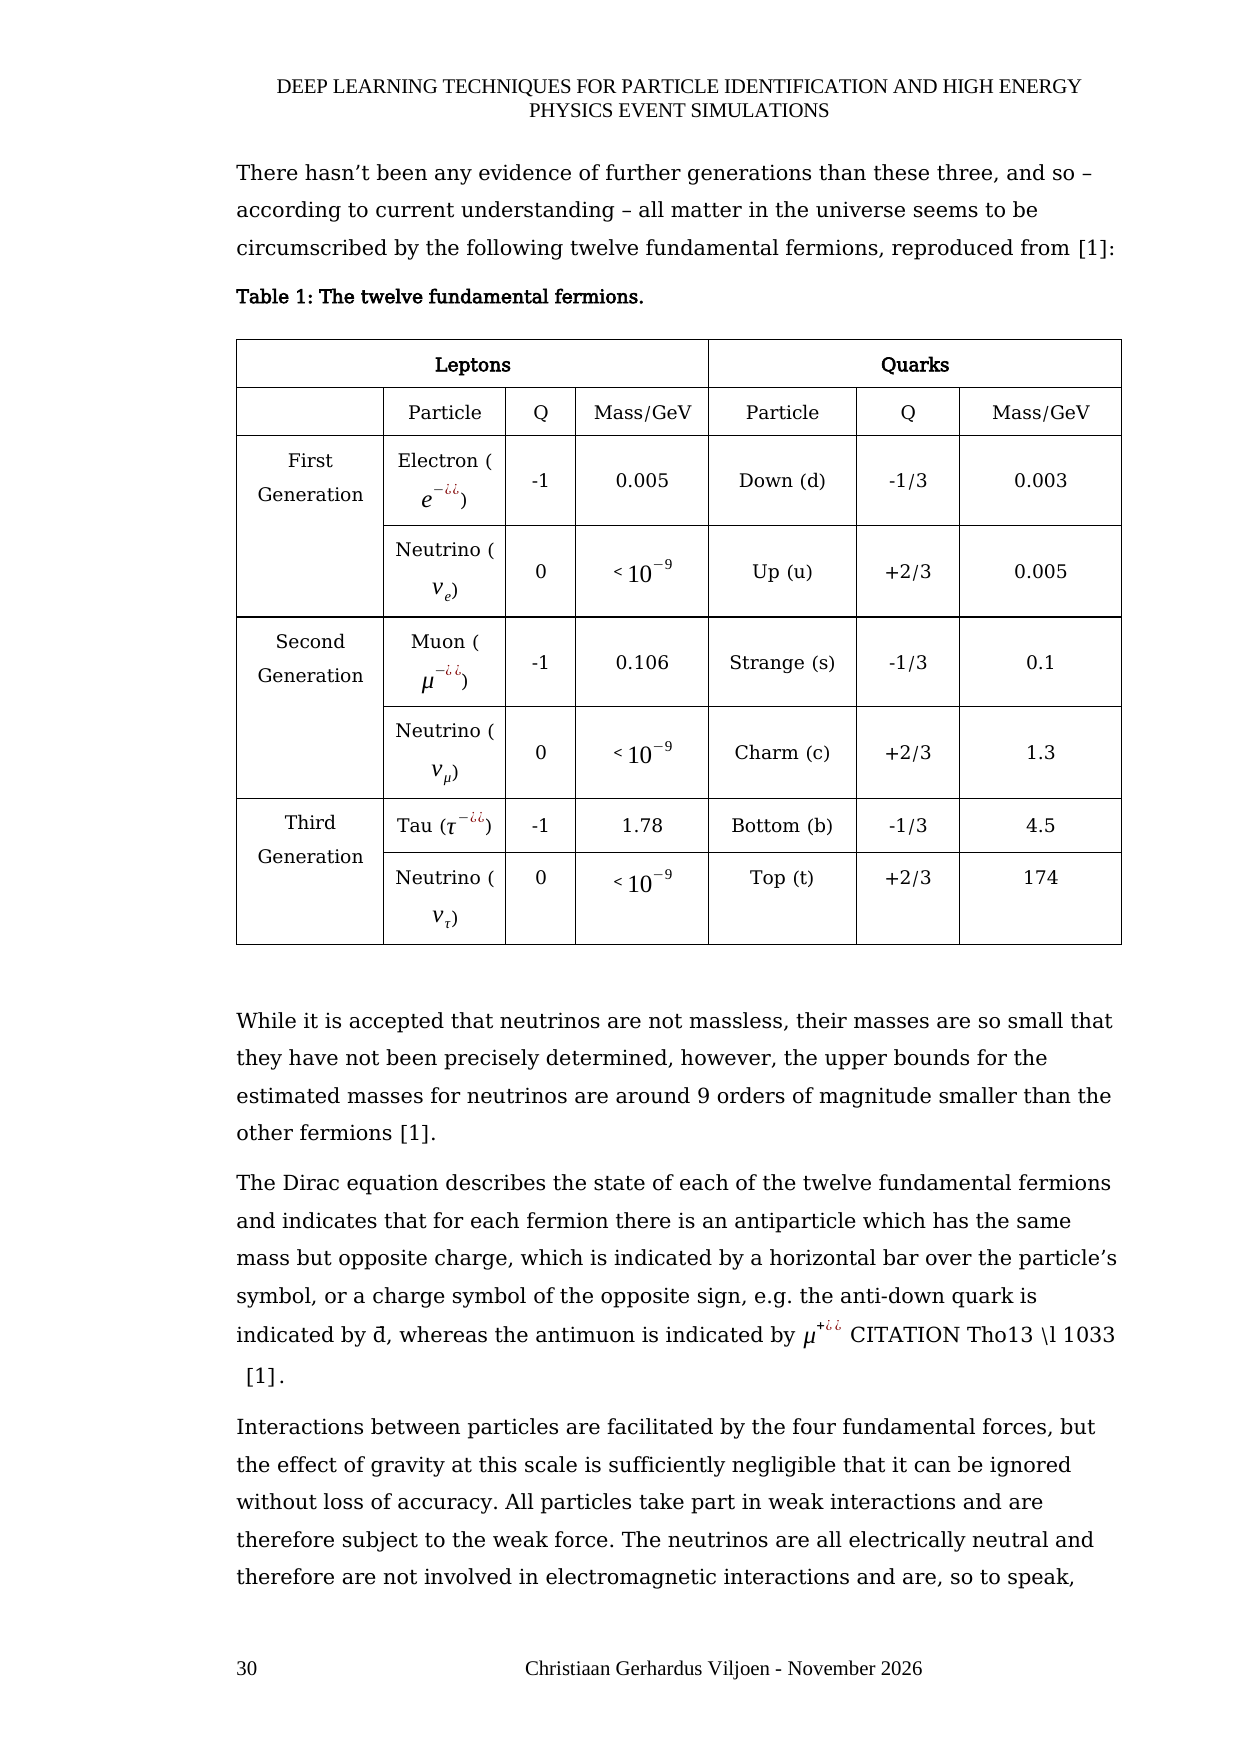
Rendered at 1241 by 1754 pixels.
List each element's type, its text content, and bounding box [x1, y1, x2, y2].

table_cell 1.78 [576, 799, 708, 852]
table_header Quarks [709, 340, 1121, 387]
table_cell -1/3 [857, 436, 959, 524]
table_cell Third Generation [237, 799, 383, 944]
table_cell 1.3 [960, 707, 1121, 798]
table_cell -1/3 [857, 618, 959, 706]
table_cell Muon () [384, 618, 505, 706]
table_header Leptons [237, 340, 708, 387]
table_cell -1 [506, 799, 575, 852]
table_cell +2/3 [857, 526, 959, 616]
table_cell < [576, 707, 708, 798]
table_cell Charm (c) [709, 707, 856, 798]
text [236, 1414, 1122, 1589]
table_cell Particle [384, 388, 505, 435]
table_cell -1 [506, 618, 575, 706]
table_cell 0.005 [576, 436, 708, 524]
text The Dirac equation describes the state of each of the twelve fundamental fermions and indicates that for each fermion there is an antiparticle which has the same mass but opposite charge, which is indicated by a horizontal bar over the particle’s symbol, or a charge symbol of the opposite sign, e.g. the anti-down quark is indicated by d̅, whereas the antimuon is indicated by . [236, 1170, 1122, 1389]
text There hasn’t been any evidence of further generations than these three, and so – according to current understanding – all matter in the universe seems to be circumscribed by the following twelve fundamental fermions, reproduced from : [236, 159, 1122, 259]
table_cell Up (u) [709, 526, 856, 616]
table_cell Neutrino () [384, 526, 505, 616]
table_cell 0 [506, 707, 575, 798]
table_cell Mass/GeV [576, 388, 708, 435]
table_cell -1/3 [857, 799, 959, 852]
table_cell 0.106 [576, 618, 708, 706]
table_cell 174 [960, 853, 1121, 944]
table_cell Electron () [384, 436, 505, 524]
table_cell Neutrino () [384, 707, 505, 798]
text Table 1: The twelve fundamental fermions. [236, 284, 1122, 307]
table_cell Particle [709, 388, 856, 435]
table_cell -1 [506, 436, 575, 524]
table_cell Top (t) [709, 853, 856, 944]
table_cell Neutrino () [384, 853, 505, 944]
table_cell 0.003 [960, 436, 1121, 524]
table_cell Down (d) [709, 436, 856, 524]
table_cell First Generation [237, 436, 383, 616]
table_cell Bottom (b) [709, 799, 856, 852]
table_cell [237, 388, 383, 435]
table_cell 0 [506, 853, 575, 944]
table_cell Tau () [384, 799, 505, 852]
text While it is accepted that neutrinos are not massless, their masses are so small that they have not been precisely determined, however, the upper bounds for the estimated masses for neutrinos are around 9 orders of magnitude smaller than the other fermions . [236, 1007, 1122, 1145]
table_cell Strange (s) [709, 618, 856, 706]
table_cell Q [857, 388, 959, 435]
table_cell < [576, 853, 708, 944]
table_cell 0 [506, 526, 575, 616]
table_cell +2/3 [857, 853, 959, 944]
table_cell 0.1 [960, 618, 1121, 706]
table_cell Second Generation [237, 618, 383, 798]
table_cell 0.005 [960, 526, 1121, 616]
table_cell < [576, 526, 708, 616]
table_cell 4.5 [960, 799, 1121, 852]
table_cell +2/3 [857, 707, 959, 798]
table_cell Q [506, 388, 575, 435]
table_cell Mass/GeV [960, 388, 1121, 435]
